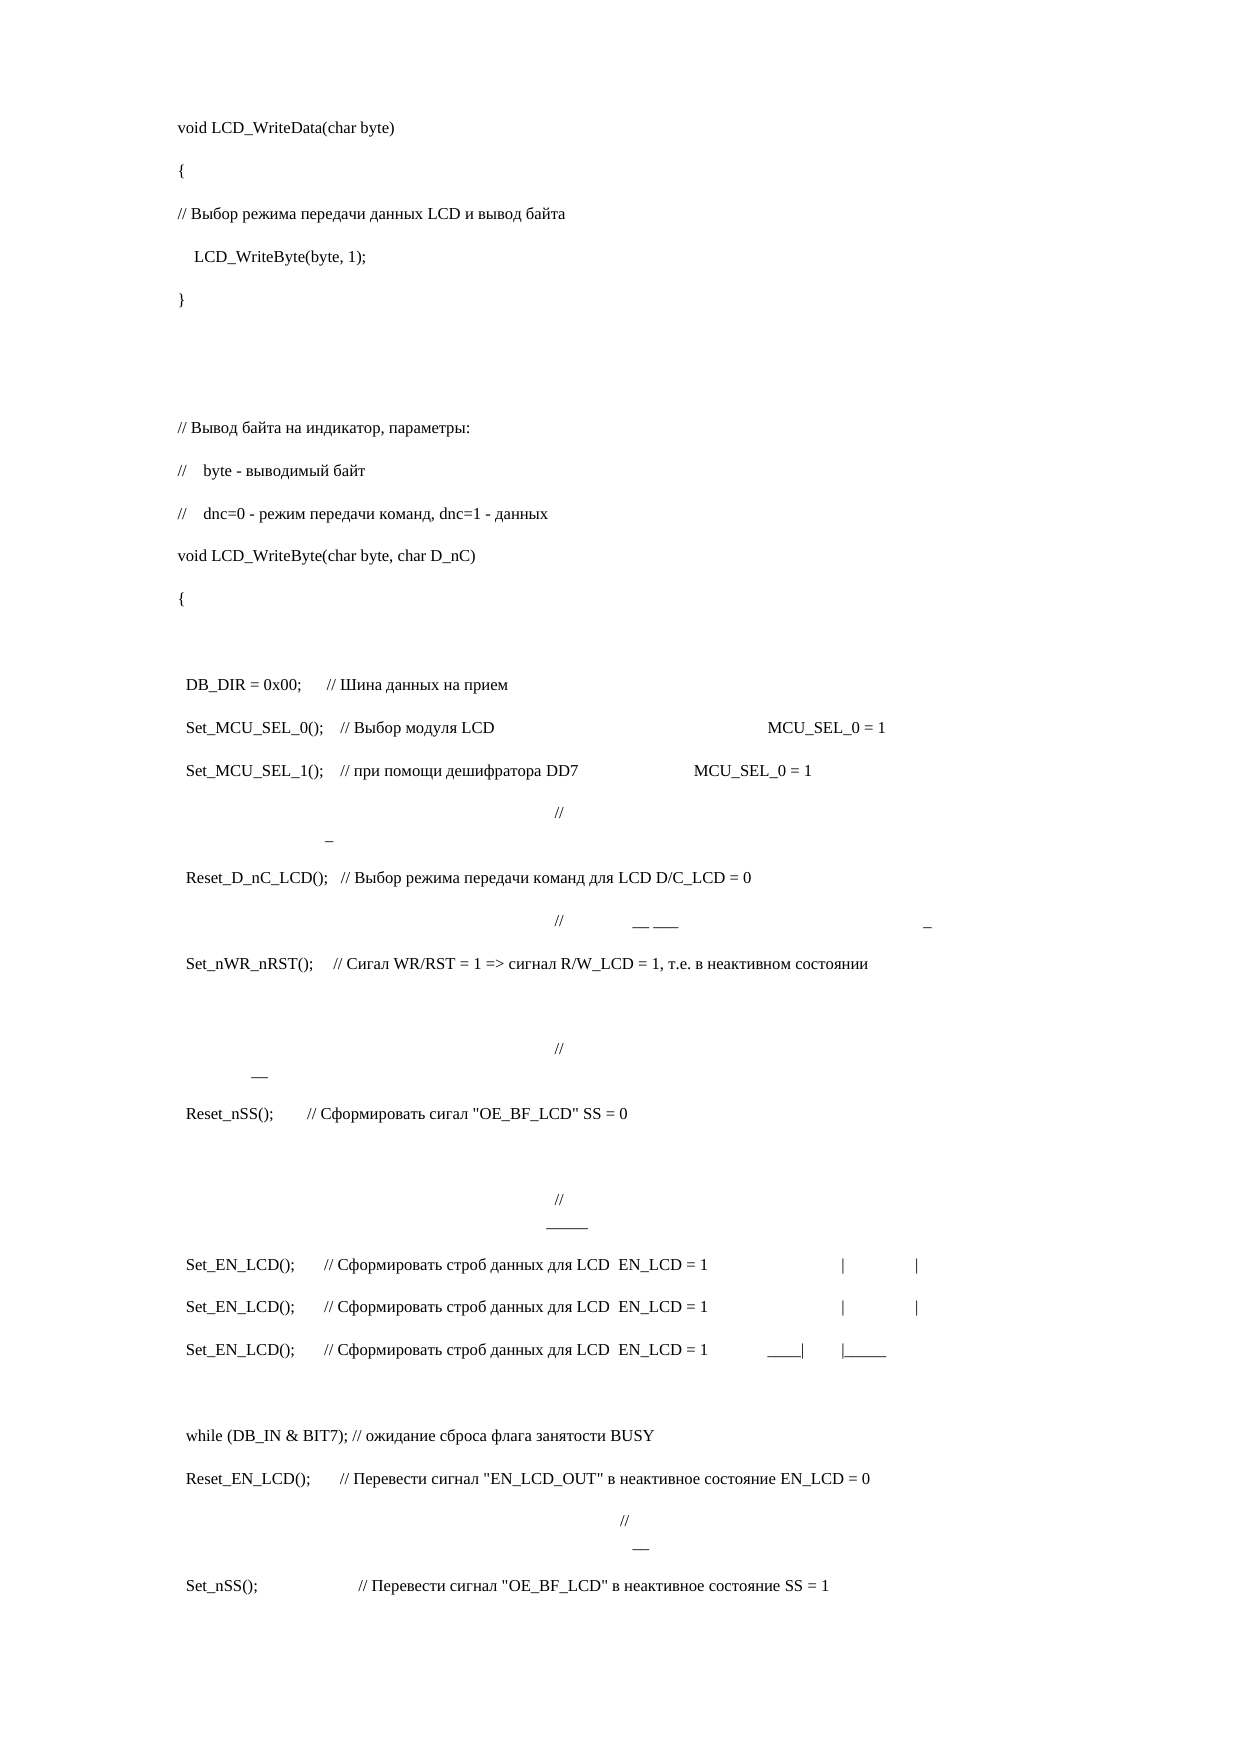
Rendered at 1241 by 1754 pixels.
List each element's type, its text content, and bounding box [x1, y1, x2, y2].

text Set_nSS(); // Перевести сигнал "OE_BF_LCD" в неактивное состояние SS = 1 [177, 1576, 1152, 1595]
text { [177, 589, 1152, 608]
text DB_DIR = 0x00; // Шина данных на прием [177, 675, 1152, 694]
text // Вывод байта на индикатор, параметры: [177, 418, 1152, 437]
text // dnc=0 - режим передачи команд, dnc=1 - данных [177, 503, 1152, 523]
text // __ ___ _ [177, 911, 1152, 930]
text Set_nWR_nRST(); // Cигал WR/RST = 1 => сигнал R/W_LCD = 1, т.е. в неактивном состоянии [177, 953, 1152, 973]
text Reset_nSS(); // Сформировать сигал "OE_BF_LCD" SS = 0 [177, 1104, 1152, 1123]
text { [177, 161, 1152, 180]
text Reset_D_nC_LCD(); // Выбор режима передачи команд для LCD D/C_LCD = 0 [177, 868, 1152, 887]
text while (DB_IN & BIT7); // ожидание сброса флага занятости BUSY [177, 1426, 1152, 1445]
text // _____ [177, 1189, 1152, 1231]
text // Выбор режима передачи данных LCD и вывод байта [177, 204, 1152, 223]
text Set_EN_LCD(); // Сформировать строб данных для LCD EN_LCD = 1 | | [177, 1254, 1152, 1273]
text Set_MCU_SEL_1(); // при помощи дешифратора DD7 MCU_SEL_0 = 1 [177, 760, 1152, 779]
text } [177, 289, 1152, 308]
text // _ [177, 803, 1152, 844]
text LCD_WriteByte(byte, 1); [177, 247, 1152, 266]
text // __ [177, 1511, 1152, 1552]
text Reset_EN_LCD(); // Перевести сигнал "EN_LCD_OUT" в неактивное состояние EN_LCD = 0 [177, 1468, 1152, 1488]
text void LCD_WriteByte(char byte, char D_nC) [177, 546, 1152, 565]
text // byte - выводимый байт [177, 461, 1152, 480]
text Set_EN_LCD(); // Сформировать строб данных для LCD EN_LCD = 1 ____| |_____ [177, 1340, 1152, 1359]
text Set_EN_LCD(); // Сформировать строб данных для LCD EN_LCD = 1 | | [177, 1297, 1152, 1316]
text // __ [177, 1039, 1152, 1080]
text void LCD_WriteData(char byte) [177, 118, 1152, 137]
text Set_MCU_SEL_0(); // Выбор модуля LCD MCU_SEL_0 = 1 [177, 717, 1152, 737]
